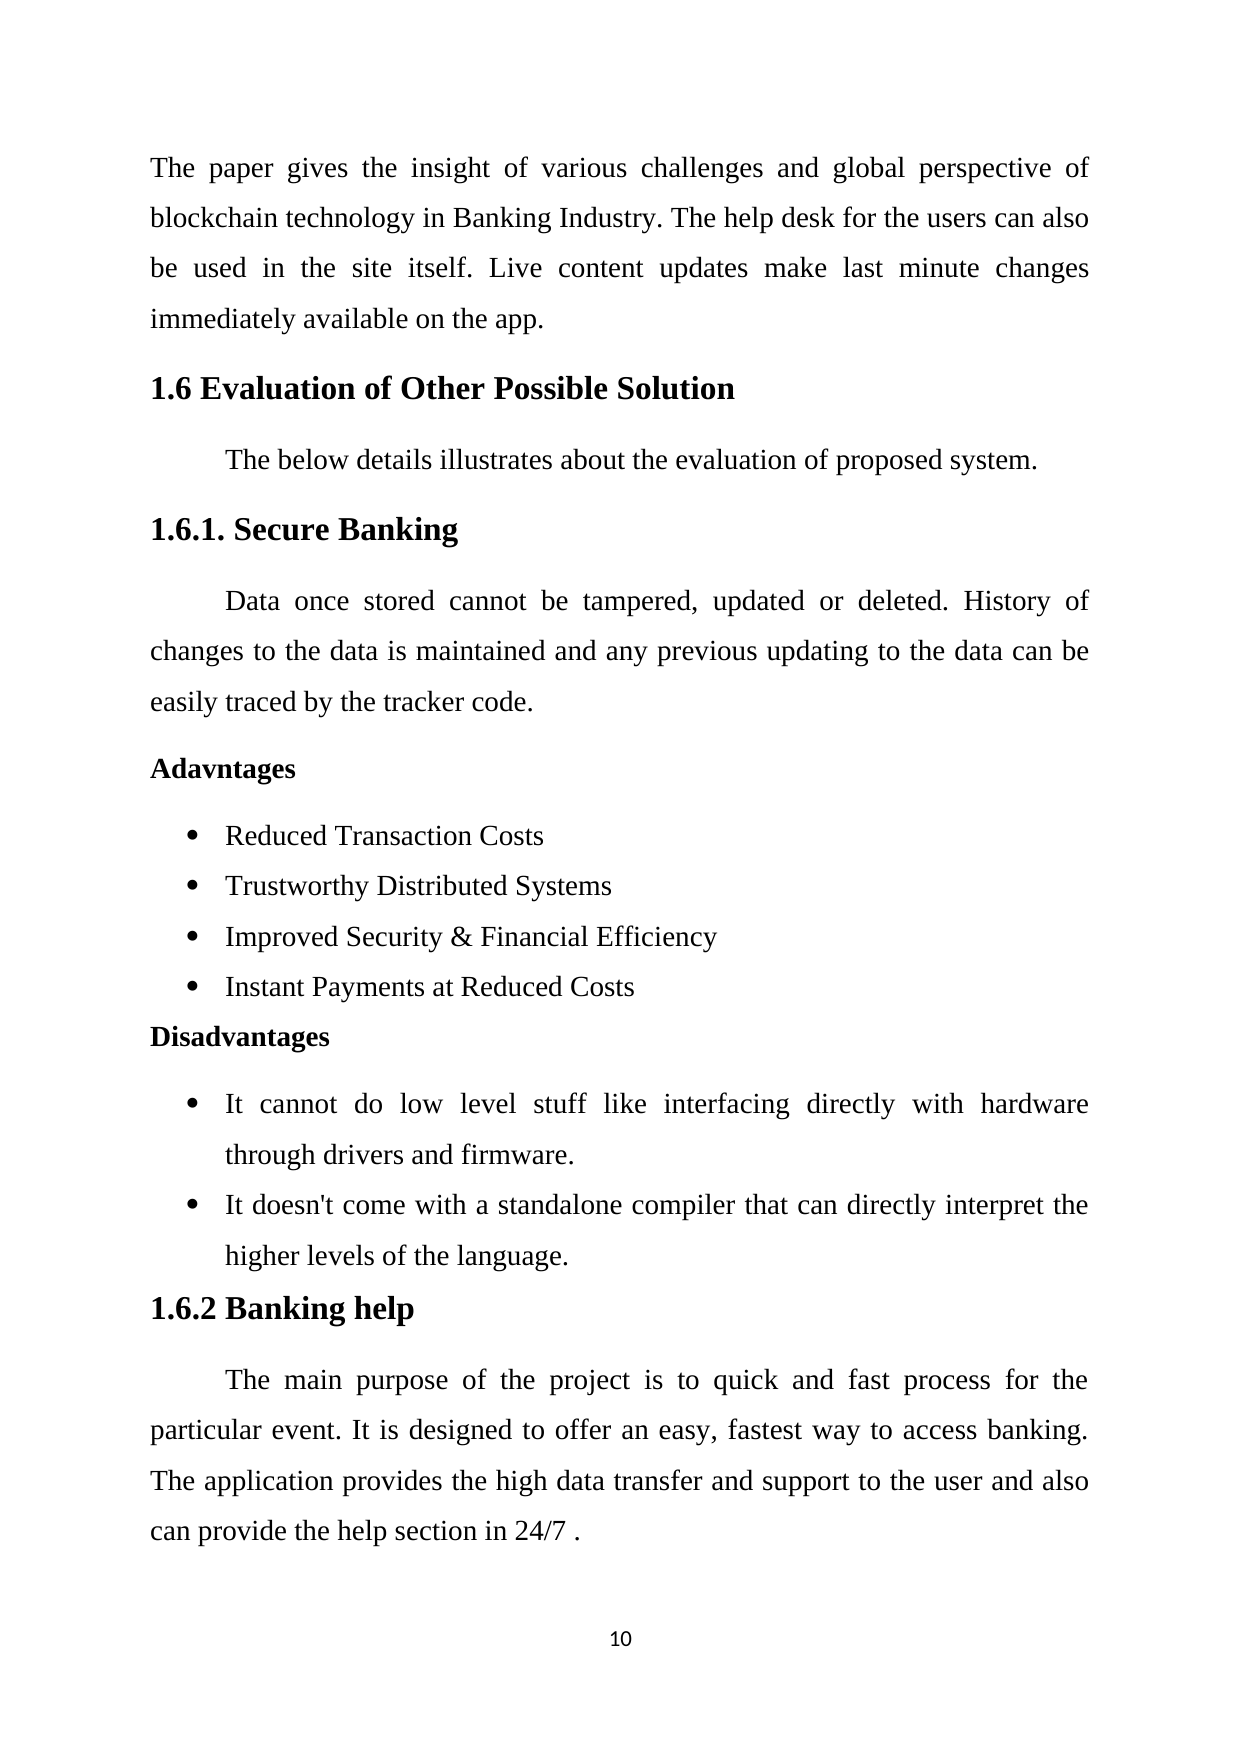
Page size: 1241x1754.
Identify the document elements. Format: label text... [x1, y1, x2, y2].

list Reduced Transaction Costs [187, 818, 1090, 851]
text 1.6.1. Secure Banking [150, 509, 1090, 547]
text Adavntages [150, 751, 1090, 784]
text The main purpose of the project is to quick and fast process for the particular event. It is designed to offer an easy, fastest way to access banking. The application provides the high data transfer and support to the user and also can provide the help section in 24/7 . [150, 1362, 1090, 1547]
text Data once stored cannot be tampered, updated or deleted. History of changes to the data is maintained and any previous updating to the data can be easily traced by the tracker code. [150, 583, 1090, 717]
list It doesn't come with a standalone compiler that can directly interpret the higher levels of the language. [187, 1187, 1090, 1271]
list Trustworthy Distributed Systems [187, 868, 1090, 902]
text The below details illustrates about the evaluation of proposed system. [150, 442, 1090, 476]
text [150, 150, 1090, 334]
text Disadvantages [150, 1019, 1090, 1053]
text 1.6 Evaluation of Other Possible Solution [150, 368, 1090, 406]
list Instant Payments at Reduced Costs [187, 969, 1090, 1003]
list Improved Security & Financial Efficiency [187, 919, 1090, 952]
text 1.6.2 Banking help [150, 1288, 1090, 1326]
list It cannot do low level stuff like interfacing directly with hardware through drivers and firmware. [187, 1086, 1090, 1170]
